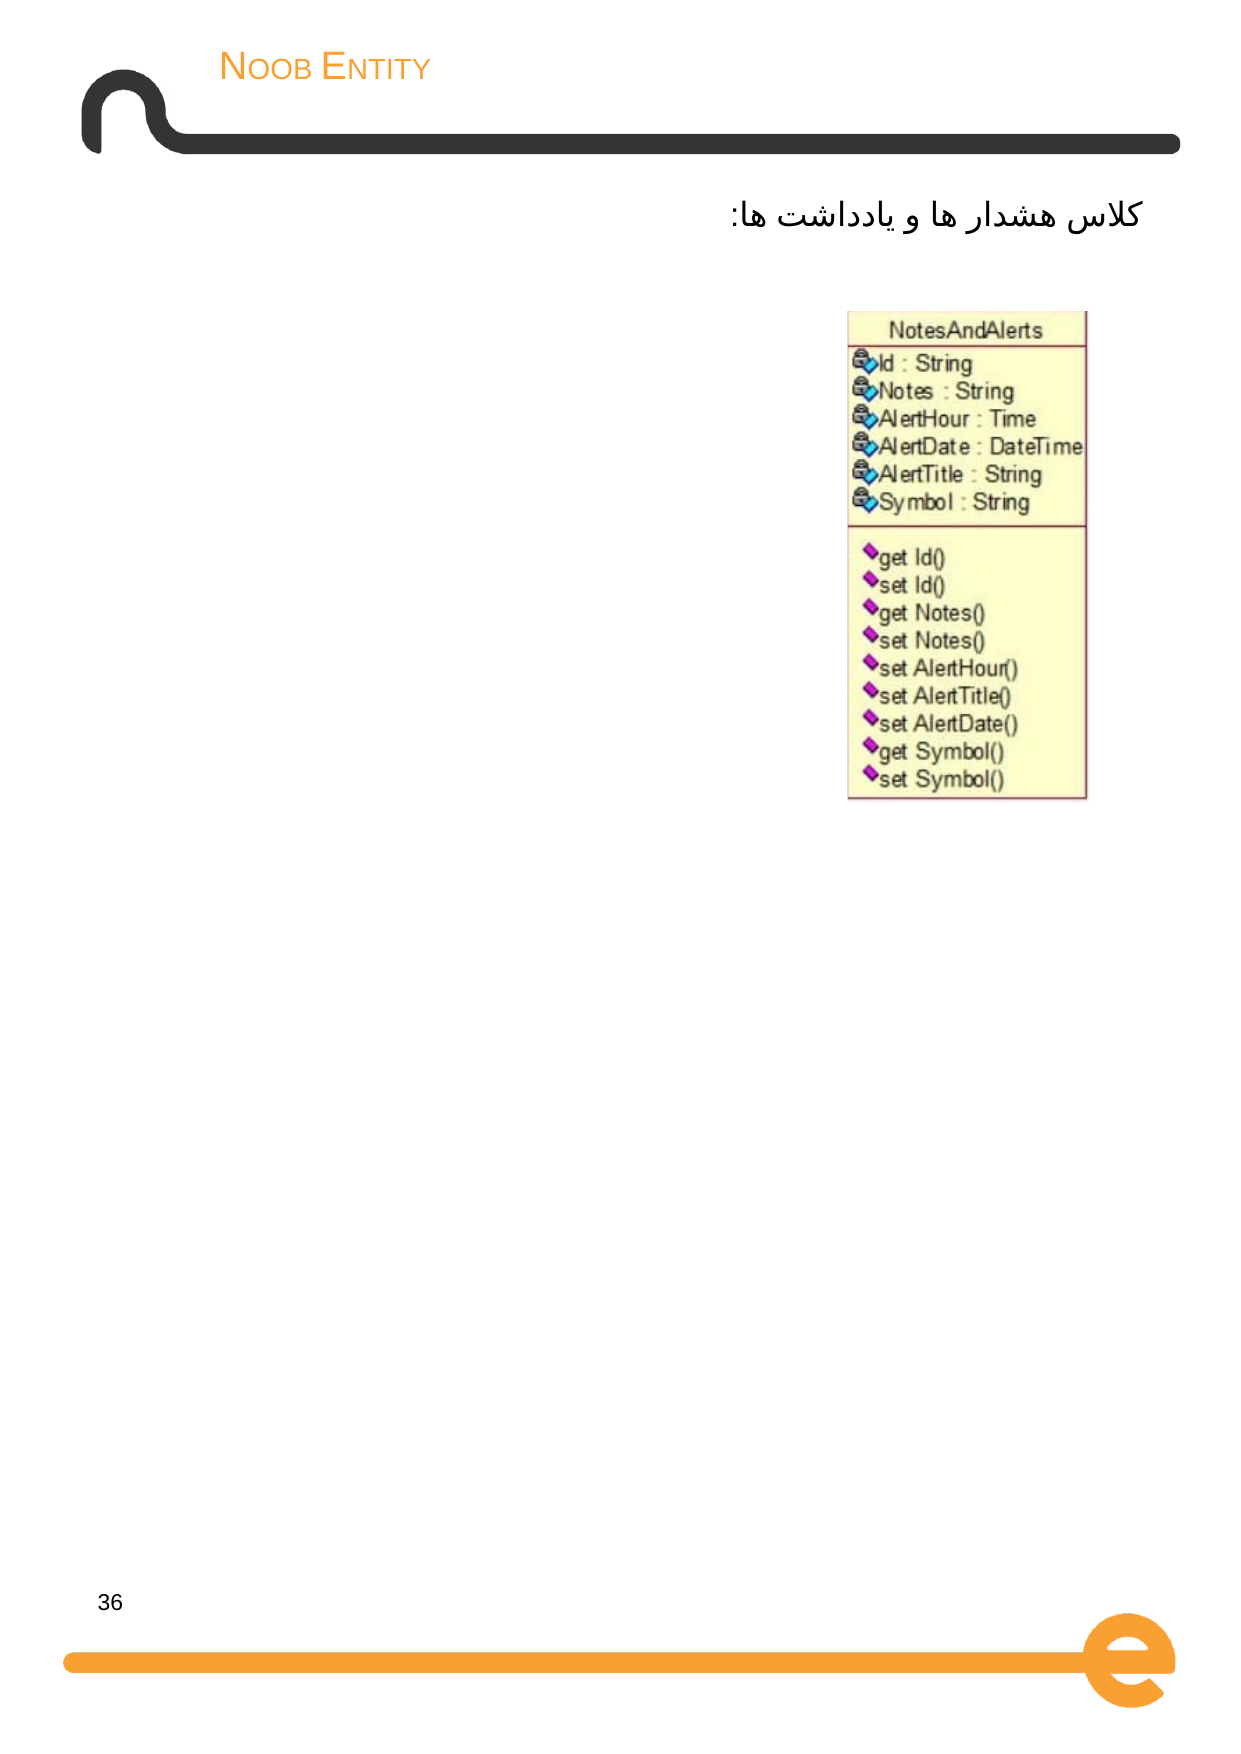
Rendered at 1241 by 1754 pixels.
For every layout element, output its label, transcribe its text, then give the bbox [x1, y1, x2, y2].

picture [847, 311, 1090, 803]
text کلاس هشدار ها و یادداشت ها: [97, 195, 1143, 234]
picture [63, 1568, 1211, 1751]
picture [40, 12, 1181, 213]
